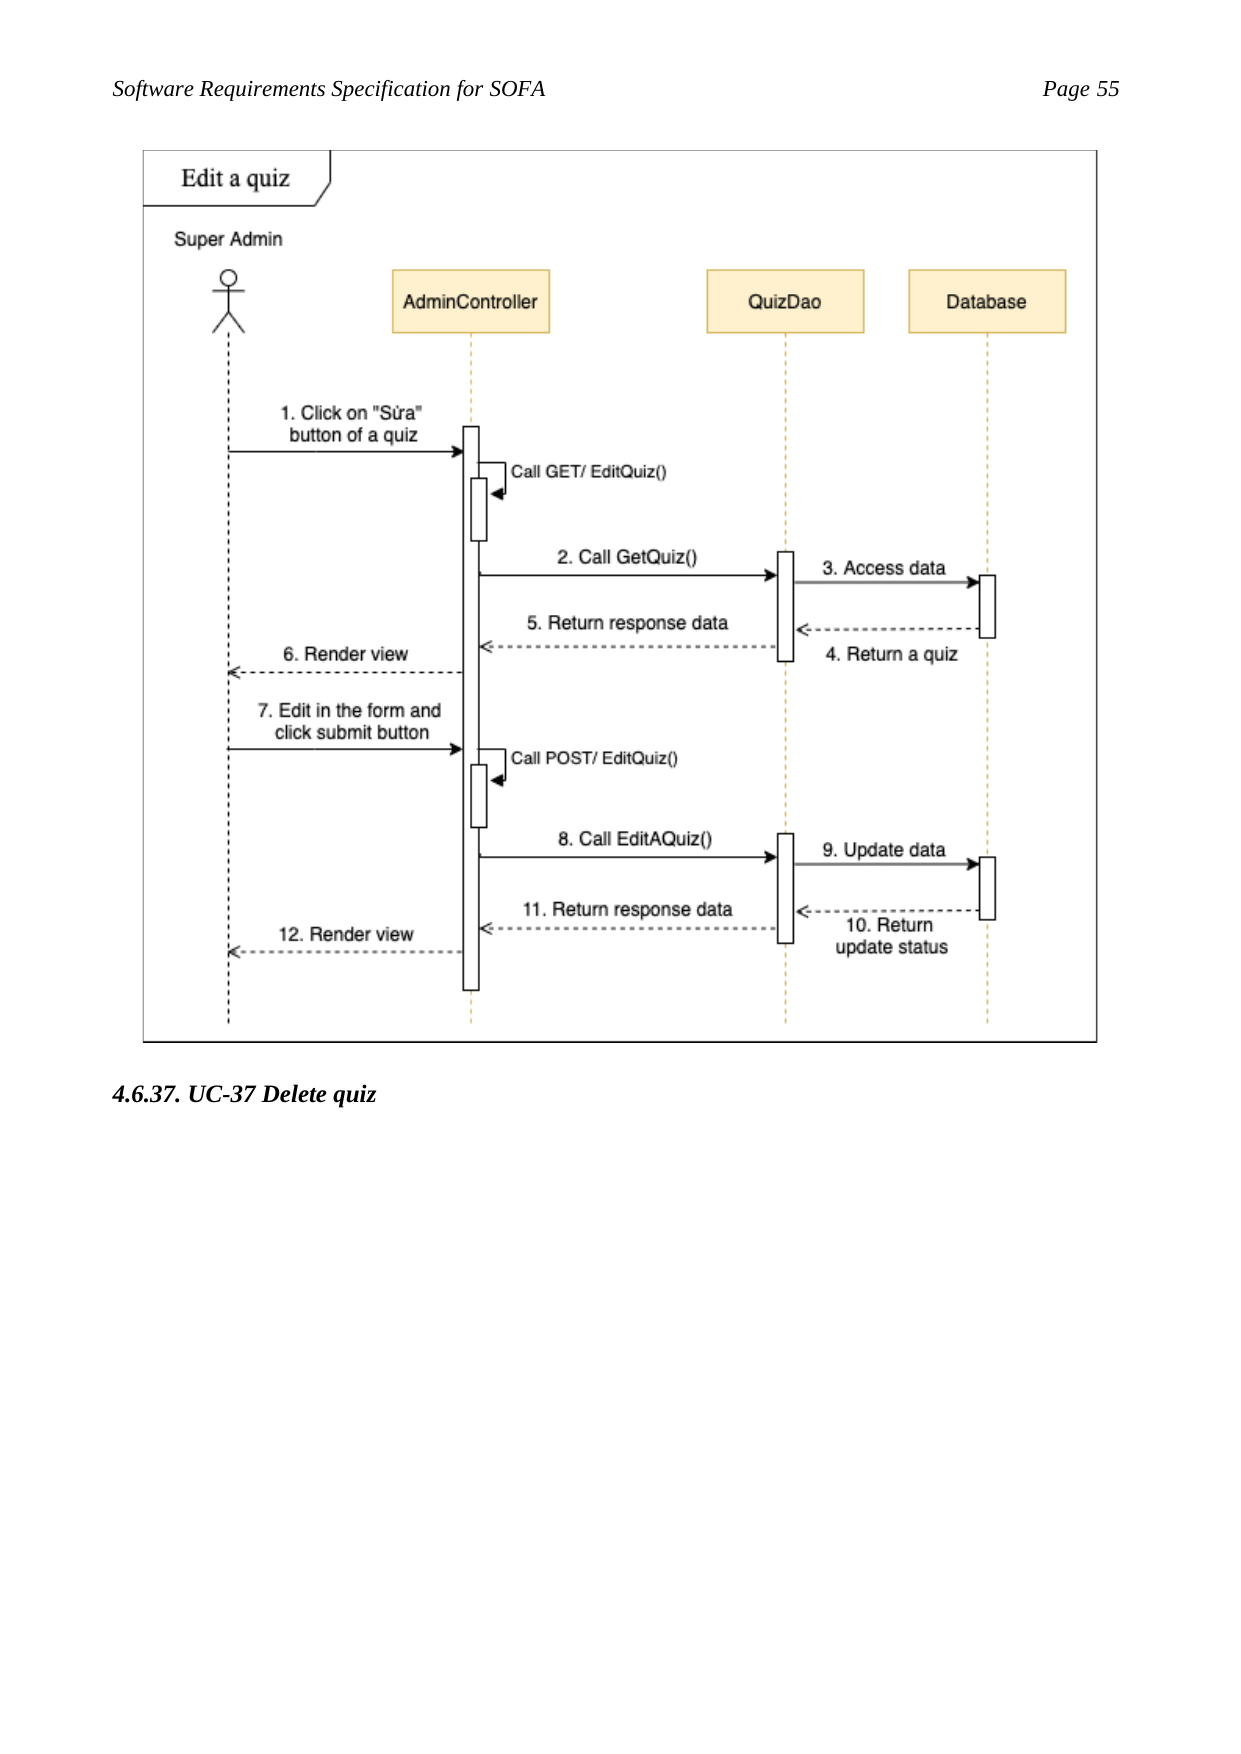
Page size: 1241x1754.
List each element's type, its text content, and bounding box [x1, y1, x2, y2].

text 4.6.37. UC-37 Delete quiz [112, 1079, 1128, 1108]
picture [142, 150, 1098, 1043]
